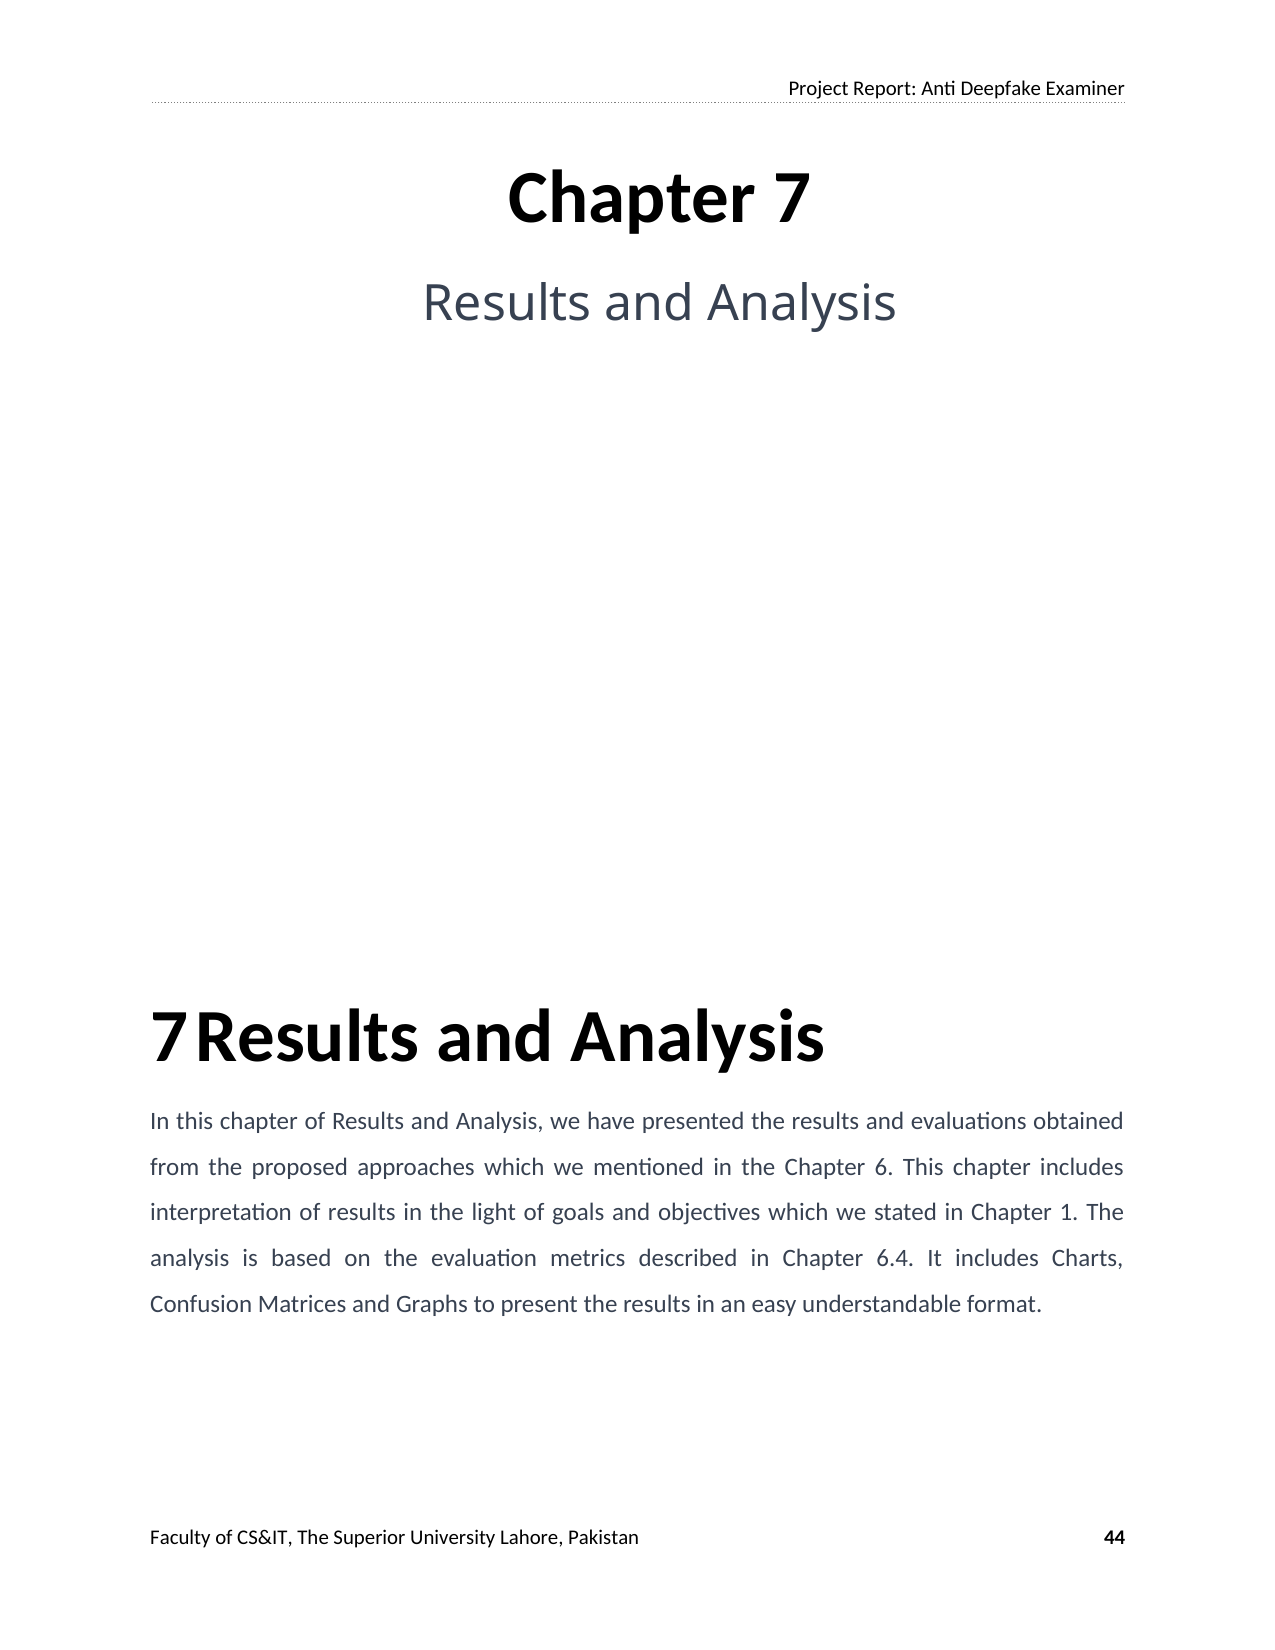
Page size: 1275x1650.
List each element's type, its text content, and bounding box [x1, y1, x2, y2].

subtitle Chapter 7 [195, 150, 1125, 242]
subtitle Results and Analysis [195, 267, 1125, 335]
text In this chapter of Results and Analysis, we have presented the results and evaluations obtained from the proposed approaches which we mentioned in the Chapter 6. This chapter includes interpretation of results in the light of goals and objectives which we stated in Chapter 1. The analysis is based on the evaluation metrics described in Chapter 6.4. It includes Charts, Confusion Matrices and Graphs to present the results in an easy understandable format. [150, 1105, 1125, 1318]
subtitle Results and Analysis [150, 988, 1125, 1080]
